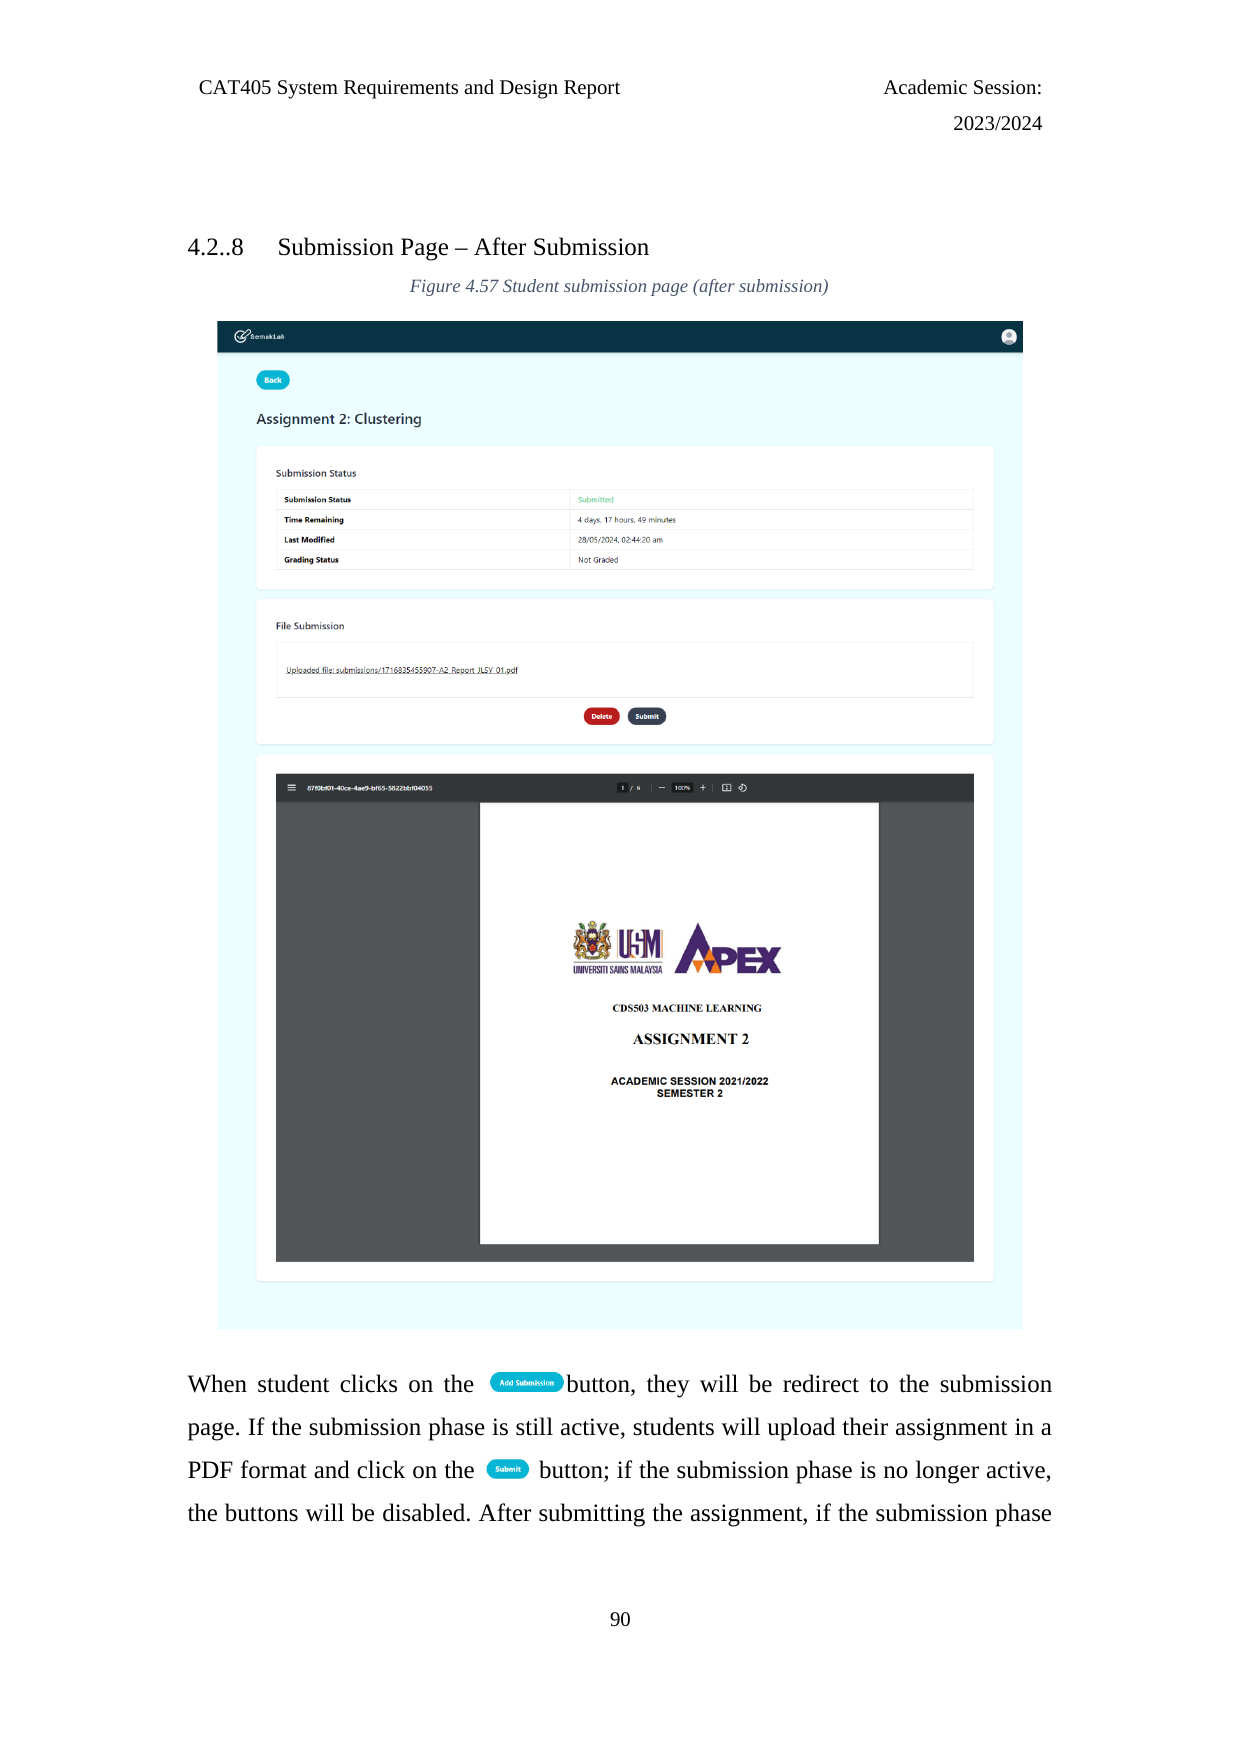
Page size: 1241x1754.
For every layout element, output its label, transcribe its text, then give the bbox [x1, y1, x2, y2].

picture [217, 321, 1023, 1330]
subtitle Submission Page – After Submission [187, 232, 1053, 260]
picture [484, 1370, 566, 1393]
picture [482, 1457, 532, 1479]
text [187, 1369, 1053, 1527]
